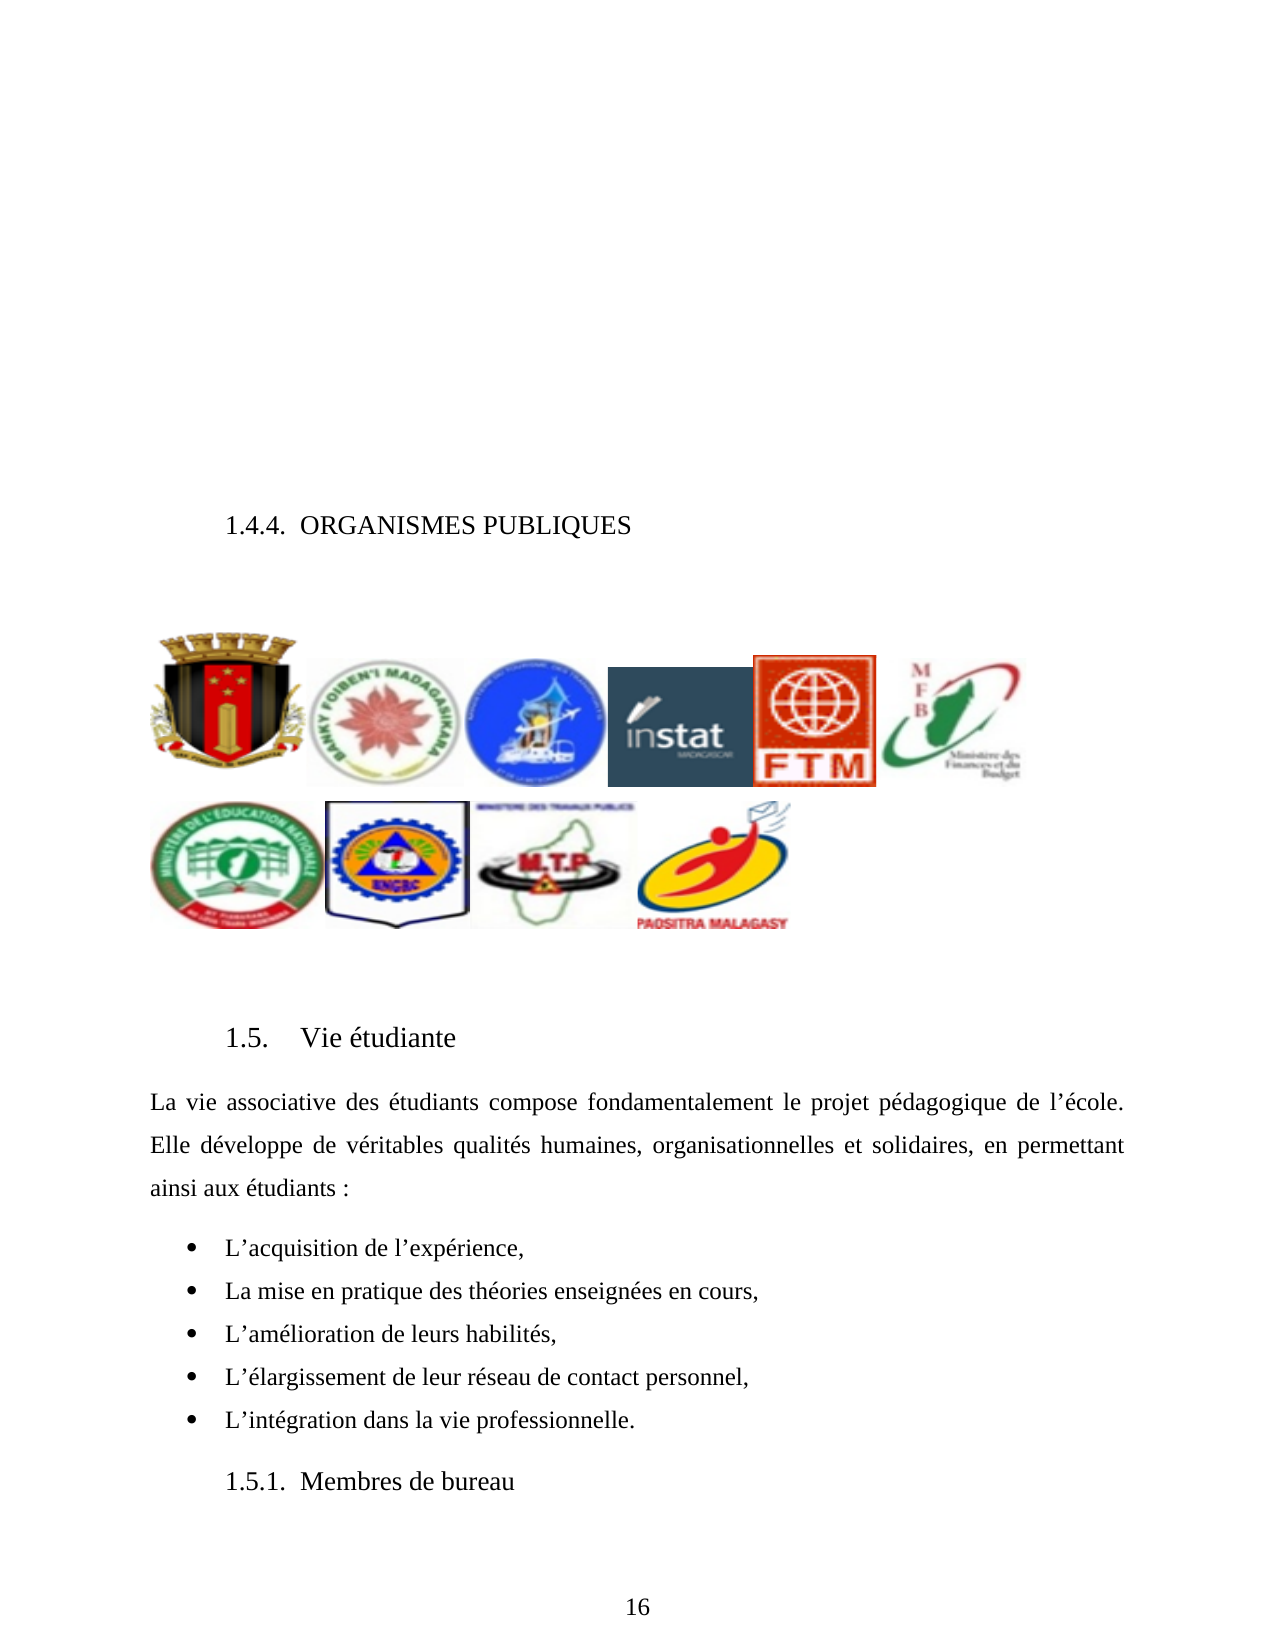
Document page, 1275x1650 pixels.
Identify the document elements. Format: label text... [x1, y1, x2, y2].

picture [150, 631, 1027, 787]
text Vie étudiante [225, 1020, 1125, 1053]
list L’acquisition de l’expérience, [187, 1233, 1125, 1262]
list L’élargissement de leur réseau de contact personnel, [187, 1362, 1125, 1391]
text Membres de bureau [225, 1465, 1125, 1496]
list L’amélioration de leurs habilités, [187, 1319, 1125, 1348]
list L’intégration dans la vie professionnelle. [187, 1405, 1125, 1434]
picture [150, 801, 791, 929]
list La mise en pratique des théories enseignées en cours, [187, 1276, 1125, 1305]
text La vie associative des étudiants compose fondamentalement le projet pédagogique de l’école. Elle développe de véritables qualités humaines, organisationnelles et solidaires, en permettant ainsi aux étudiants : [150, 1087, 1125, 1202]
text ORGANISMES PUBLIQUES [225, 509, 1125, 540]
